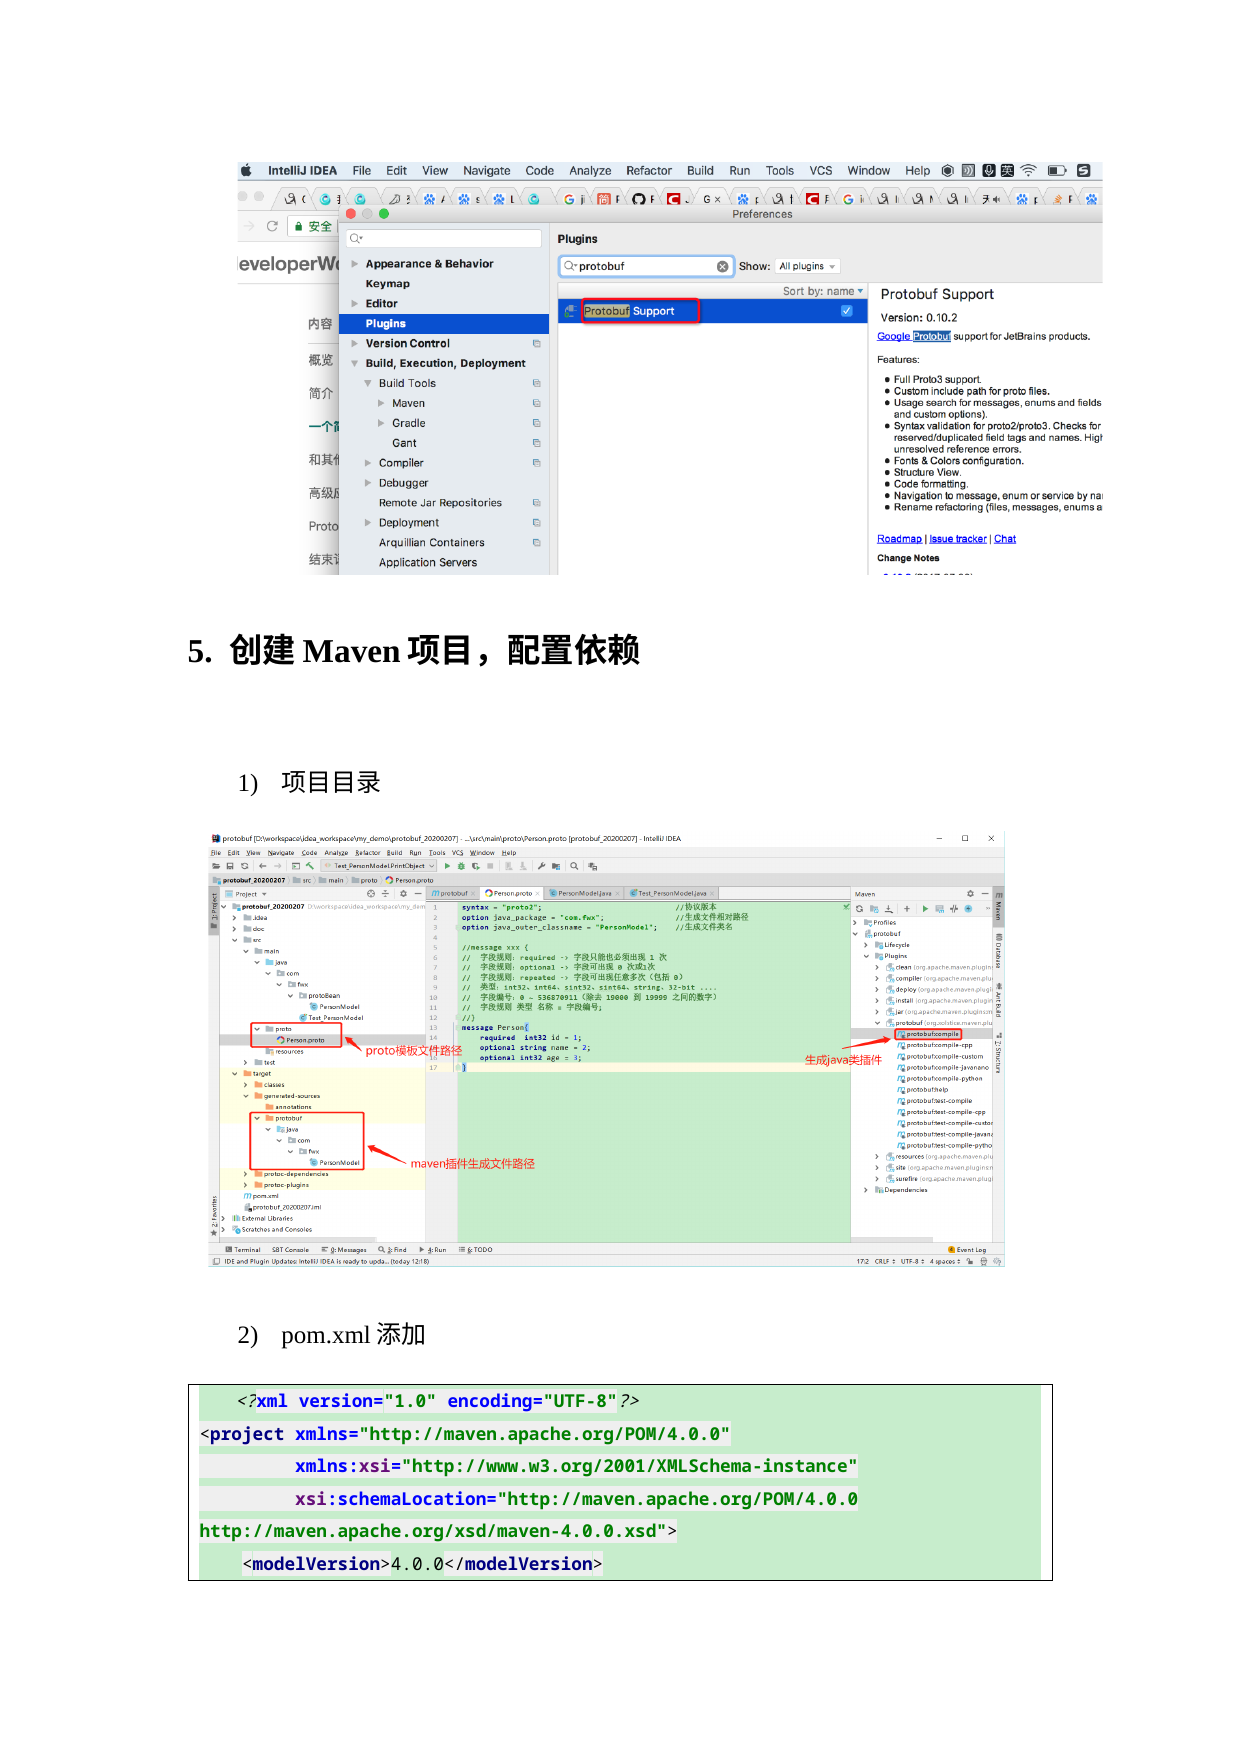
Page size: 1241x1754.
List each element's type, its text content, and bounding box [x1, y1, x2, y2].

list pom.xml添加 [237, 1301, 1053, 1366]
picture [237, 162, 1103, 575]
subtitle 创建Maven项目，配置依赖 [187, 615, 1053, 680]
list 项目目录 [237, 748, 1053, 813]
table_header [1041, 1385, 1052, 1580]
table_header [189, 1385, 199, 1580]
picture [208, 831, 1005, 1267]
